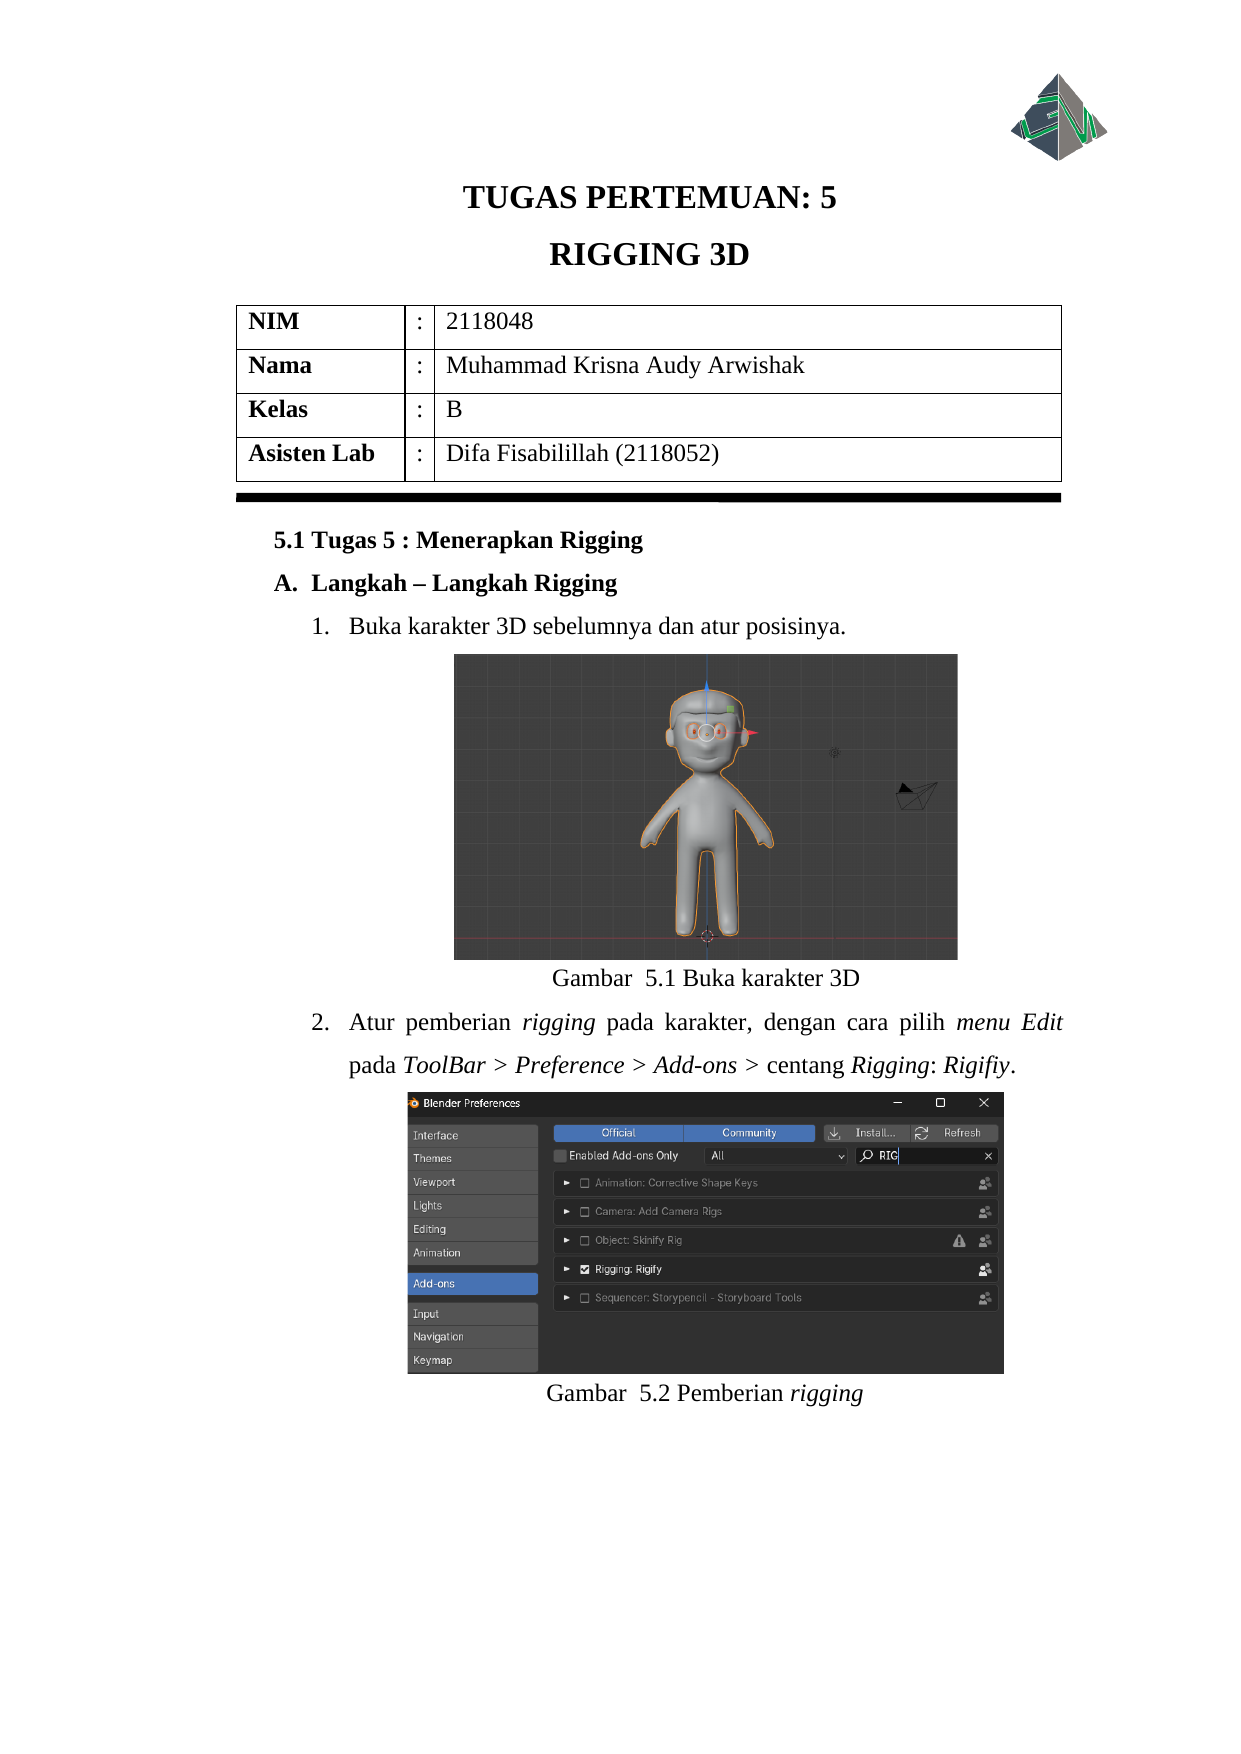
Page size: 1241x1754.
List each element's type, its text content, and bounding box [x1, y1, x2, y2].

table_cell : [406, 438, 434, 481]
subtitle 5.1 Tugas 5 : Menerapkan Rigging [274, 482, 1063, 554]
subtitle 5.2 Pemberian rigging [349, 1378, 1063, 1407]
picture [407, 1092, 1004, 1374]
table_cell B [435, 394, 1061, 437]
table_header NIM [237, 306, 404, 349]
list Buka karakter 3D sebelumnya dan atur posisinya. [311, 611, 1063, 640]
list Atur pemberian rigging pada karakter, dengan cara pilih menu Edit pada ToolBar > Preference > Add-ons > centang Rigging: Rigifiy. [311, 1007, 1063, 1078]
picture [454, 654, 958, 960]
table_cell Muhammad Krisna Audy Arwishak [435, 350, 1061, 393]
table_cell Kelas [237, 394, 404, 437]
table_header : [406, 306, 434, 349]
subtitle 5 RIGGING 3D [236, 177, 1063, 273]
table_cell : [406, 394, 434, 437]
subtitle 5.1 Buka karakter 3D [349, 963, 1063, 992]
picture [1010, 73, 1108, 161]
table_header 2118048 [435, 306, 1061, 349]
table_cell Difa Fisabilillah (2118052) [435, 438, 1061, 481]
list Langkah – Langkah Rigging [274, 568, 1063, 597]
table_cell : [406, 350, 434, 393]
table_cell Asisten Lab [237, 438, 404, 481]
table_cell Nama [237, 350, 404, 393]
